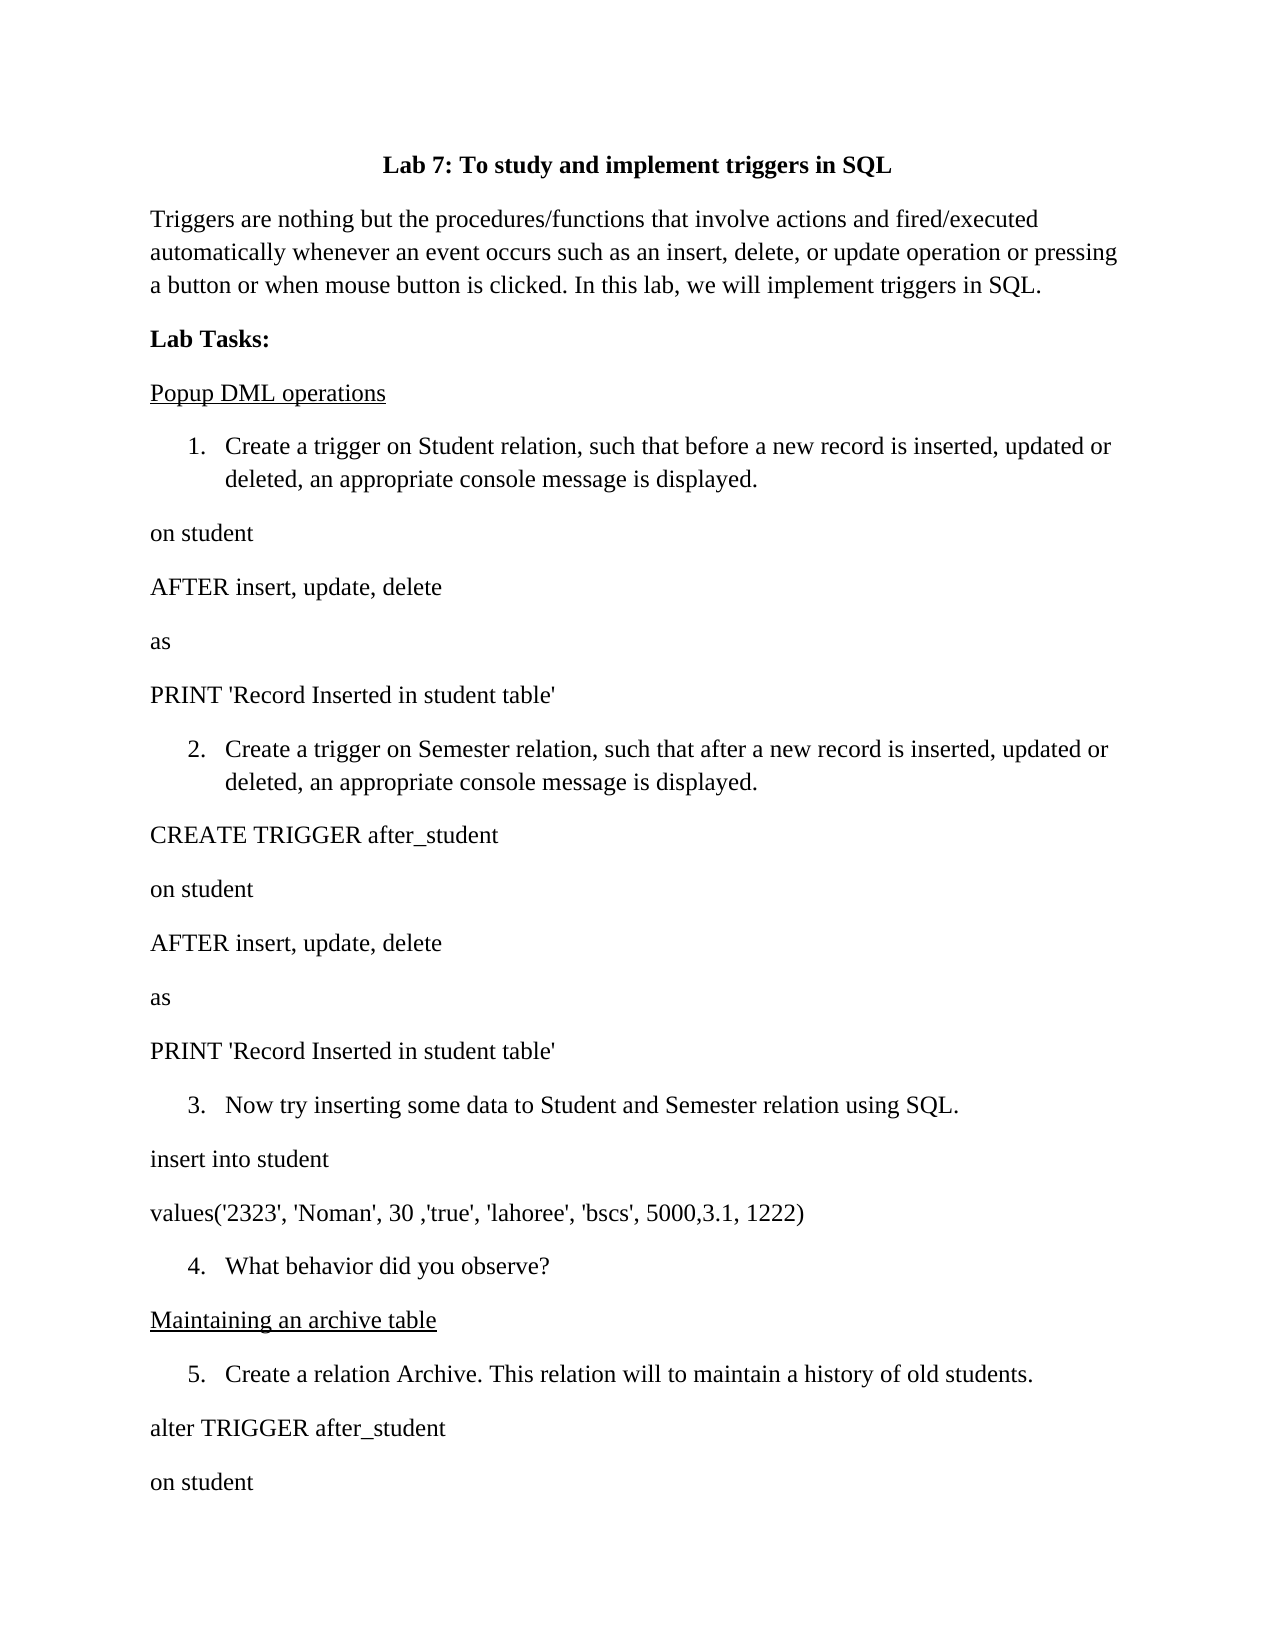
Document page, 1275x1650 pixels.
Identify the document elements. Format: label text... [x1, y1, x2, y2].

text Popup DML operations [150, 378, 1125, 406]
list Create a relation Archive. This relation will to maintain a history of old students. [187, 1359, 1125, 1388]
text Lab Tasks: [150, 324, 1125, 352]
text PRINT 'Record Inserted in student table' [150, 680, 1125, 709]
text on student [150, 518, 1125, 547]
text AFTER insert, update, delete [150, 572, 1125, 601]
text as [150, 982, 1125, 1011]
text on student [150, 1467, 1125, 1496]
text alter TRIGGER after_student [150, 1413, 1125, 1442]
list What behavior did you observe? [187, 1251, 1125, 1280]
text Lab 7: To study and implement triggers in SQL [150, 150, 1125, 179]
text PRINT 'Record Inserted in student table' [150, 1036, 1125, 1065]
text on student [150, 874, 1125, 903]
text insert into student [150, 1144, 1125, 1172]
text as [150, 626, 1125, 655]
text Triggers are nothing but the procedures/functions that involve actions and fired/executed automatically whenever an event occurs such as an insert, delete, or update operation or pressing a button or when mouse button is clicked. In this lab, we will implement triggers in SQL. [150, 204, 1125, 299]
text values('2323', 'Noman', 30 ,'true', 'lahoree', 'bscs', 5000,3.1, 1222) [150, 1198, 1125, 1226]
text CREATE TRIGGER after_student [150, 821, 1125, 849]
list Create a trigger on Semester relation, such that after a new record is inserted, updated or deleted, an appropriate console message is displayed. [187, 734, 1125, 796]
list Create a trigger on Student relation, such that before a new record is inserted, updated or deleted, an appropriate console message is displayed. [187, 431, 1125, 493]
text AFTER insert, update, delete [150, 928, 1125, 957]
text Maintaining an archive table [150, 1305, 1125, 1334]
list Now try inserting some data to Student and Semester relation using SQL. [187, 1090, 1125, 1119]
